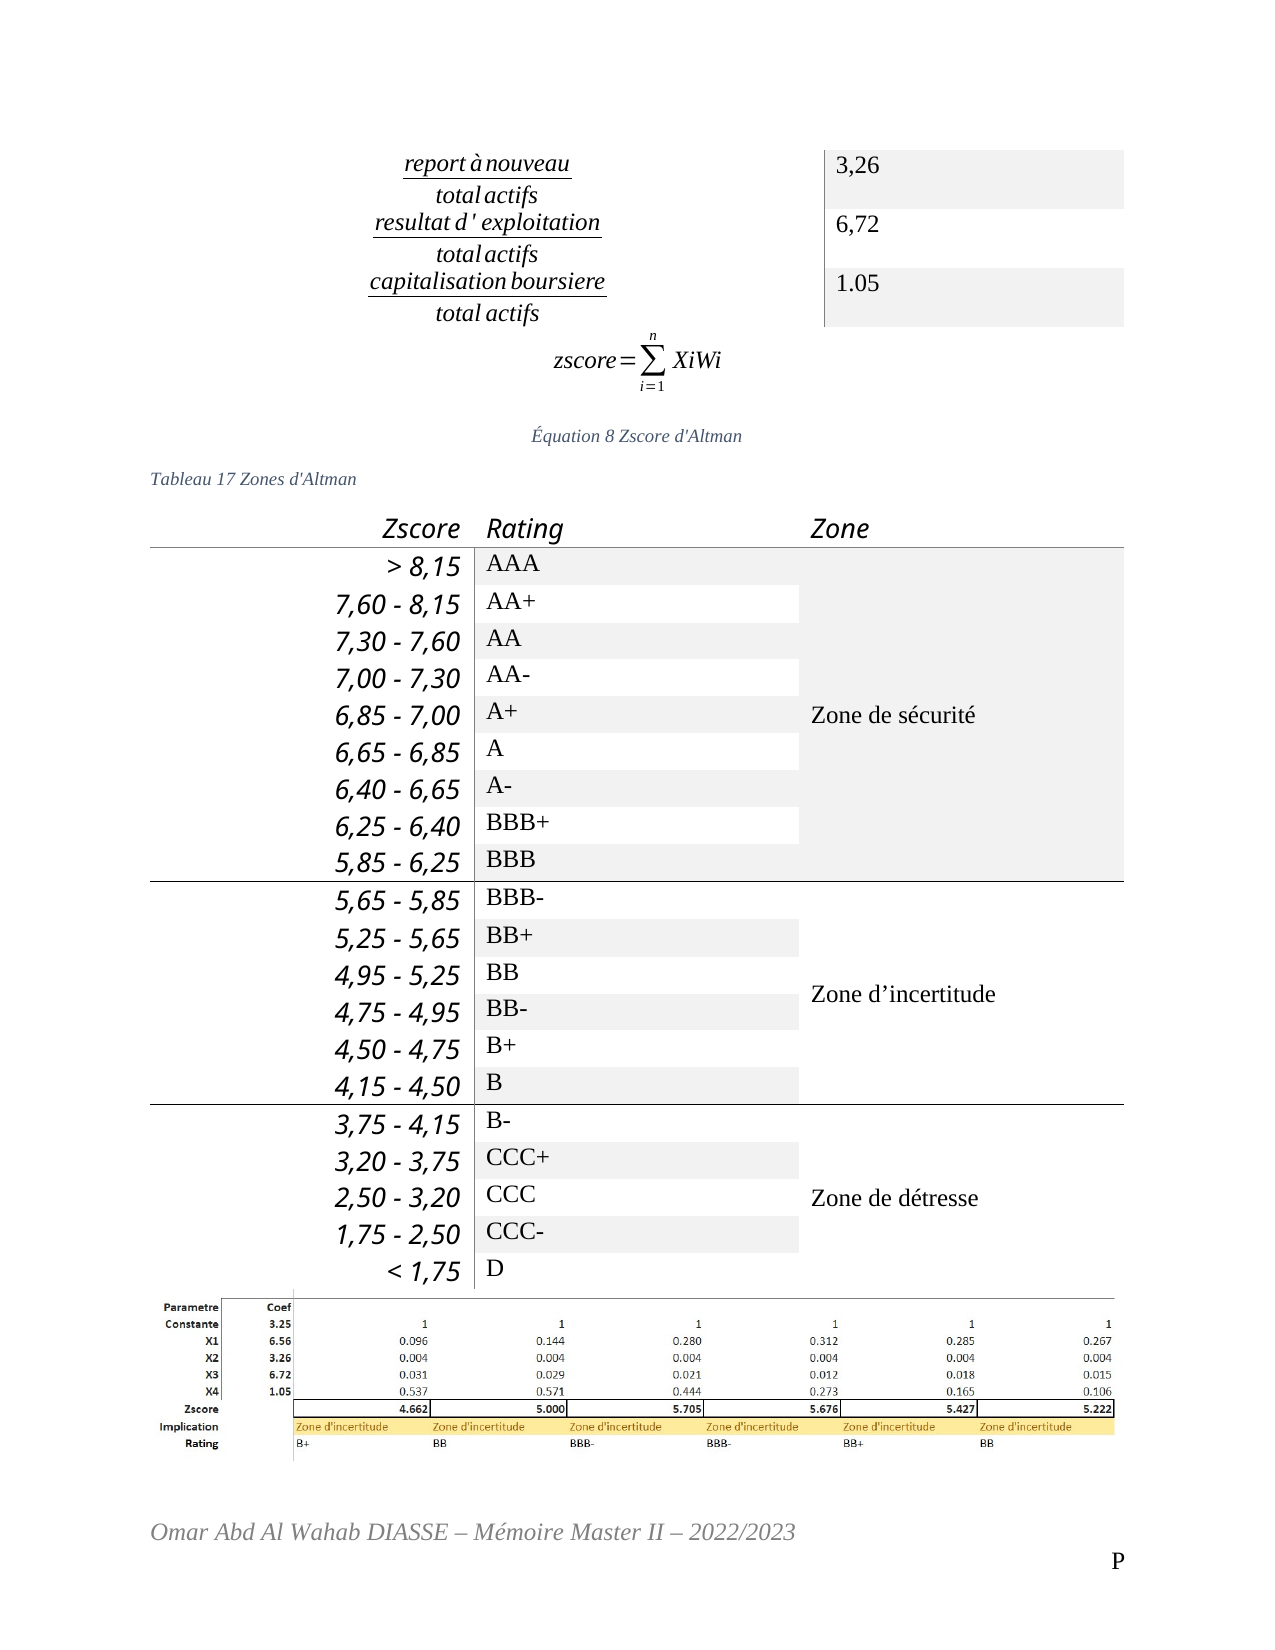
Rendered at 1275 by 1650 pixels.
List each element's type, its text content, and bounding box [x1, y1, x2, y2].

table_header Zone [799, 510, 1124, 547]
table_cell 7,60 - 8,15 [150, 585, 474, 623]
table_cell 3,75 - 4,15 [150, 1105, 474, 1142]
table_cell 4,15 - 4,50 [150, 1067, 474, 1104]
table_cell 7,00 - 7,30 [150, 660, 474, 696]
table_cell B [475, 1067, 799, 1104]
table_cell BB [475, 957, 799, 993]
table_cell 2,50 - 3,20 [150, 1179, 474, 1216]
table_cell CCC+ [475, 1142, 799, 1179]
table_cell 6,25 - 6,40 [150, 807, 474, 844]
table_cell 6,72 [825, 209, 1124, 268]
table_cell 4,95 - 5,25 [150, 957, 474, 993]
table_header Zscore [150, 510, 474, 547]
table_cell 3,20 - 3,75 [150, 1142, 474, 1179]
table_cell Zone de sécurité [799, 548, 1124, 881]
table_cell CCC- [475, 1216, 799, 1253]
table_cell BB- [475, 994, 799, 1030]
table_cell 7,30 - 7,60 [150, 623, 474, 659]
table_cell AA [475, 623, 799, 659]
table_cell 1.05 [825, 268, 1124, 327]
table_cell Zone de détresse [799, 1105, 1124, 1289]
table_cell D [475, 1253, 799, 1289]
table_cell < 1,75 [150, 1253, 474, 1289]
table_cell > 8,15 [150, 548, 474, 585]
table_cell 6,65 - 6,85 [150, 733, 474, 770]
table_header Rating [475, 510, 799, 547]
table_cell 3,26 [825, 150, 1124, 209]
table_cell 1,75 - 2,50 [150, 1216, 474, 1253]
table_cell A [475, 733, 799, 770]
table_cell CCC [475, 1179, 799, 1216]
table_cell AA+ [475, 585, 799, 623]
table_cell BBB [475, 844, 799, 881]
table_cell 5,25 - 5,65 [150, 919, 474, 957]
table_cell BBB- [475, 882, 799, 919]
text Tableau 17 Zones d'Altman [150, 468, 1125, 489]
table_cell [150, 209, 824, 268]
text Équation 8 Zscore d'Altman [150, 425, 1125, 447]
table_cell 5,65 - 5,85 [150, 882, 474, 919]
table_cell A+ [475, 696, 799, 733]
table_cell BB+ [475, 919, 799, 957]
table_cell B- [475, 1105, 799, 1142]
table_cell 4,50 - 4,75 [150, 1030, 474, 1067]
table_cell BBB+ [475, 807, 799, 844]
table_cell 5,85 - 6,25 [150, 844, 474, 881]
table_cell [150, 150, 824, 209]
table_cell B+ [475, 1030, 799, 1067]
table_cell [150, 268, 824, 327]
table_cell 4,75 - 4,95 [150, 994, 474, 1030]
table_cell A- [475, 770, 799, 807]
table_cell 6,40 - 6,65 [150, 770, 474, 807]
table_cell AA- [475, 660, 799, 696]
table_cell AAA [475, 548, 799, 585]
picture [150, 1289, 1124, 1461]
table_cell Zone d’incertitude [799, 882, 1124, 1104]
table_cell 6,85 - 7,00 [150, 696, 474, 733]
